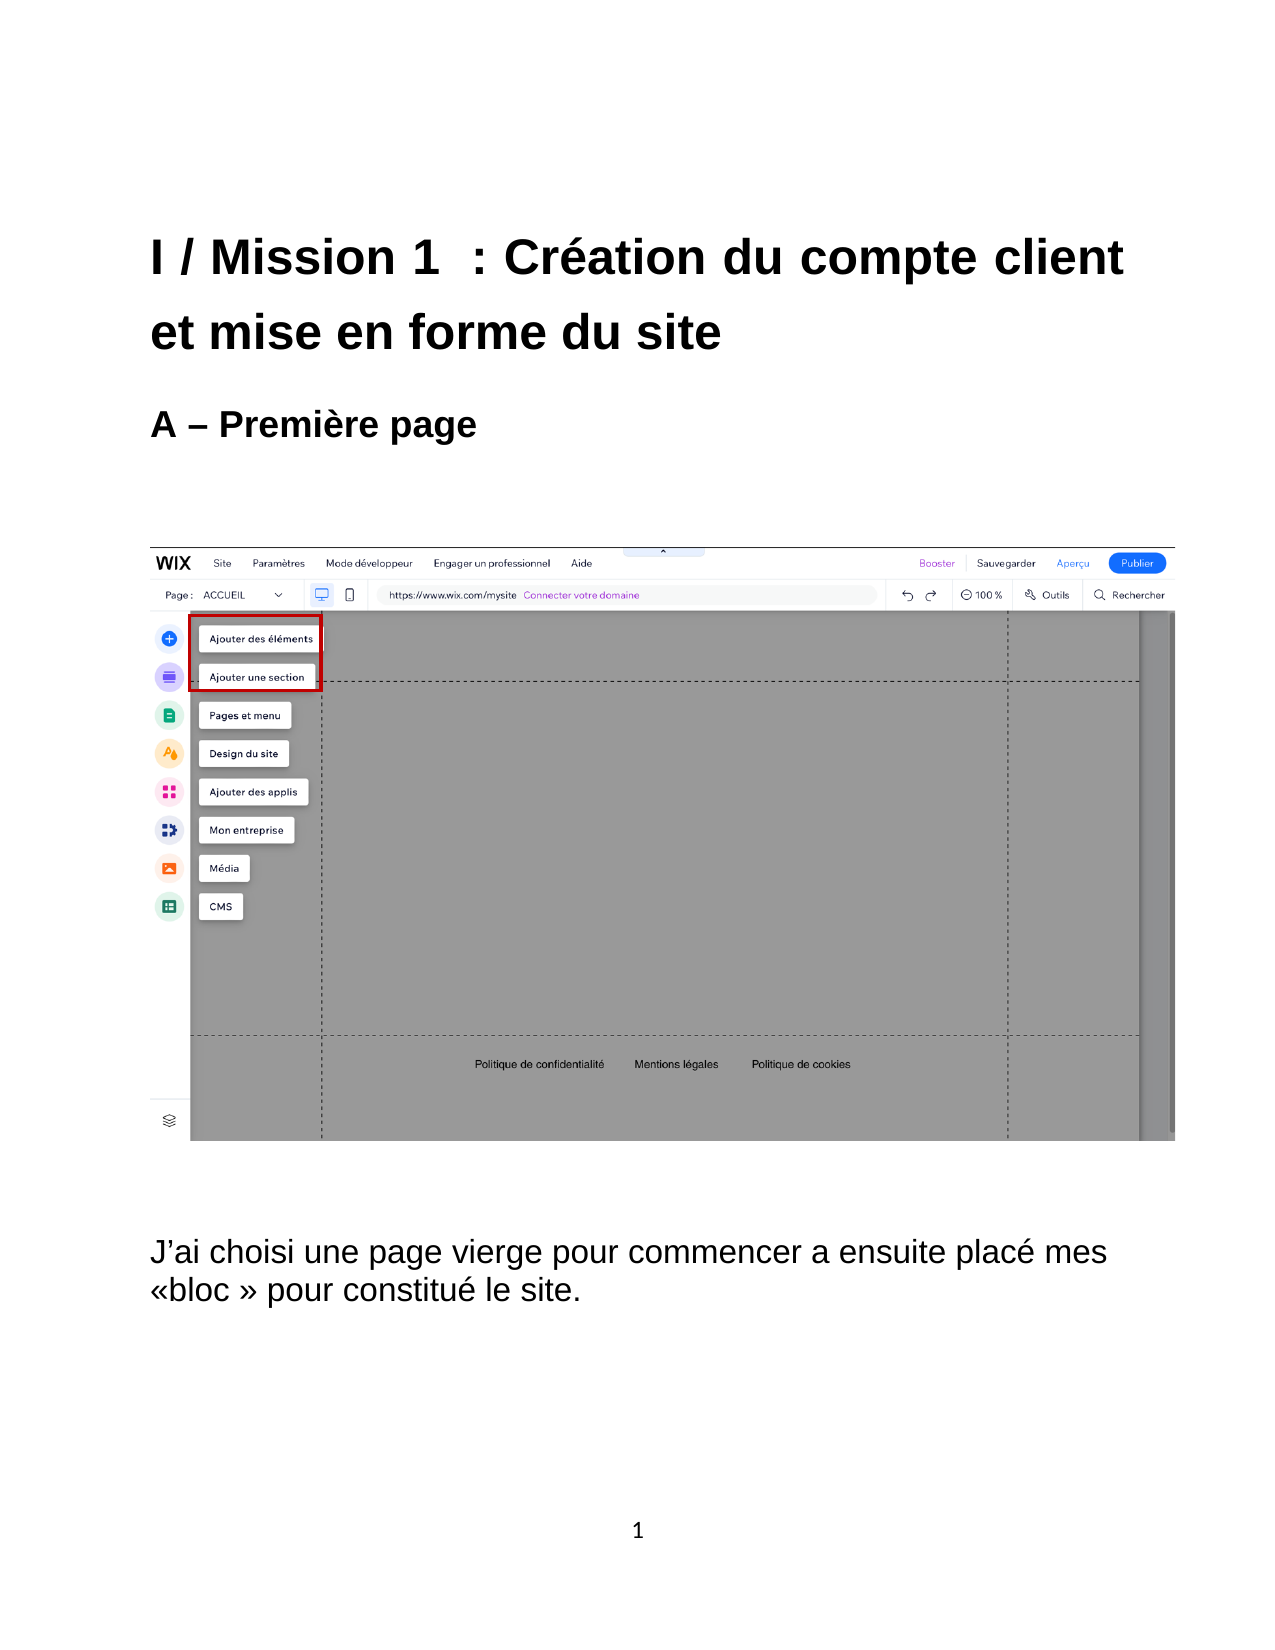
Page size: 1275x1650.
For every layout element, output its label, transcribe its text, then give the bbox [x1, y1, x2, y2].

picture [150, 547, 1175, 1141]
text I / Mission 1 : Création du compte client et mise en forme du site [150, 210, 1125, 360]
text J’ai choisi une page vierge pour commencer a ensuite placé mes «bloc » pour constitué le site. [150, 1232, 1125, 1309]
text A – Première page [150, 389, 1125, 445]
